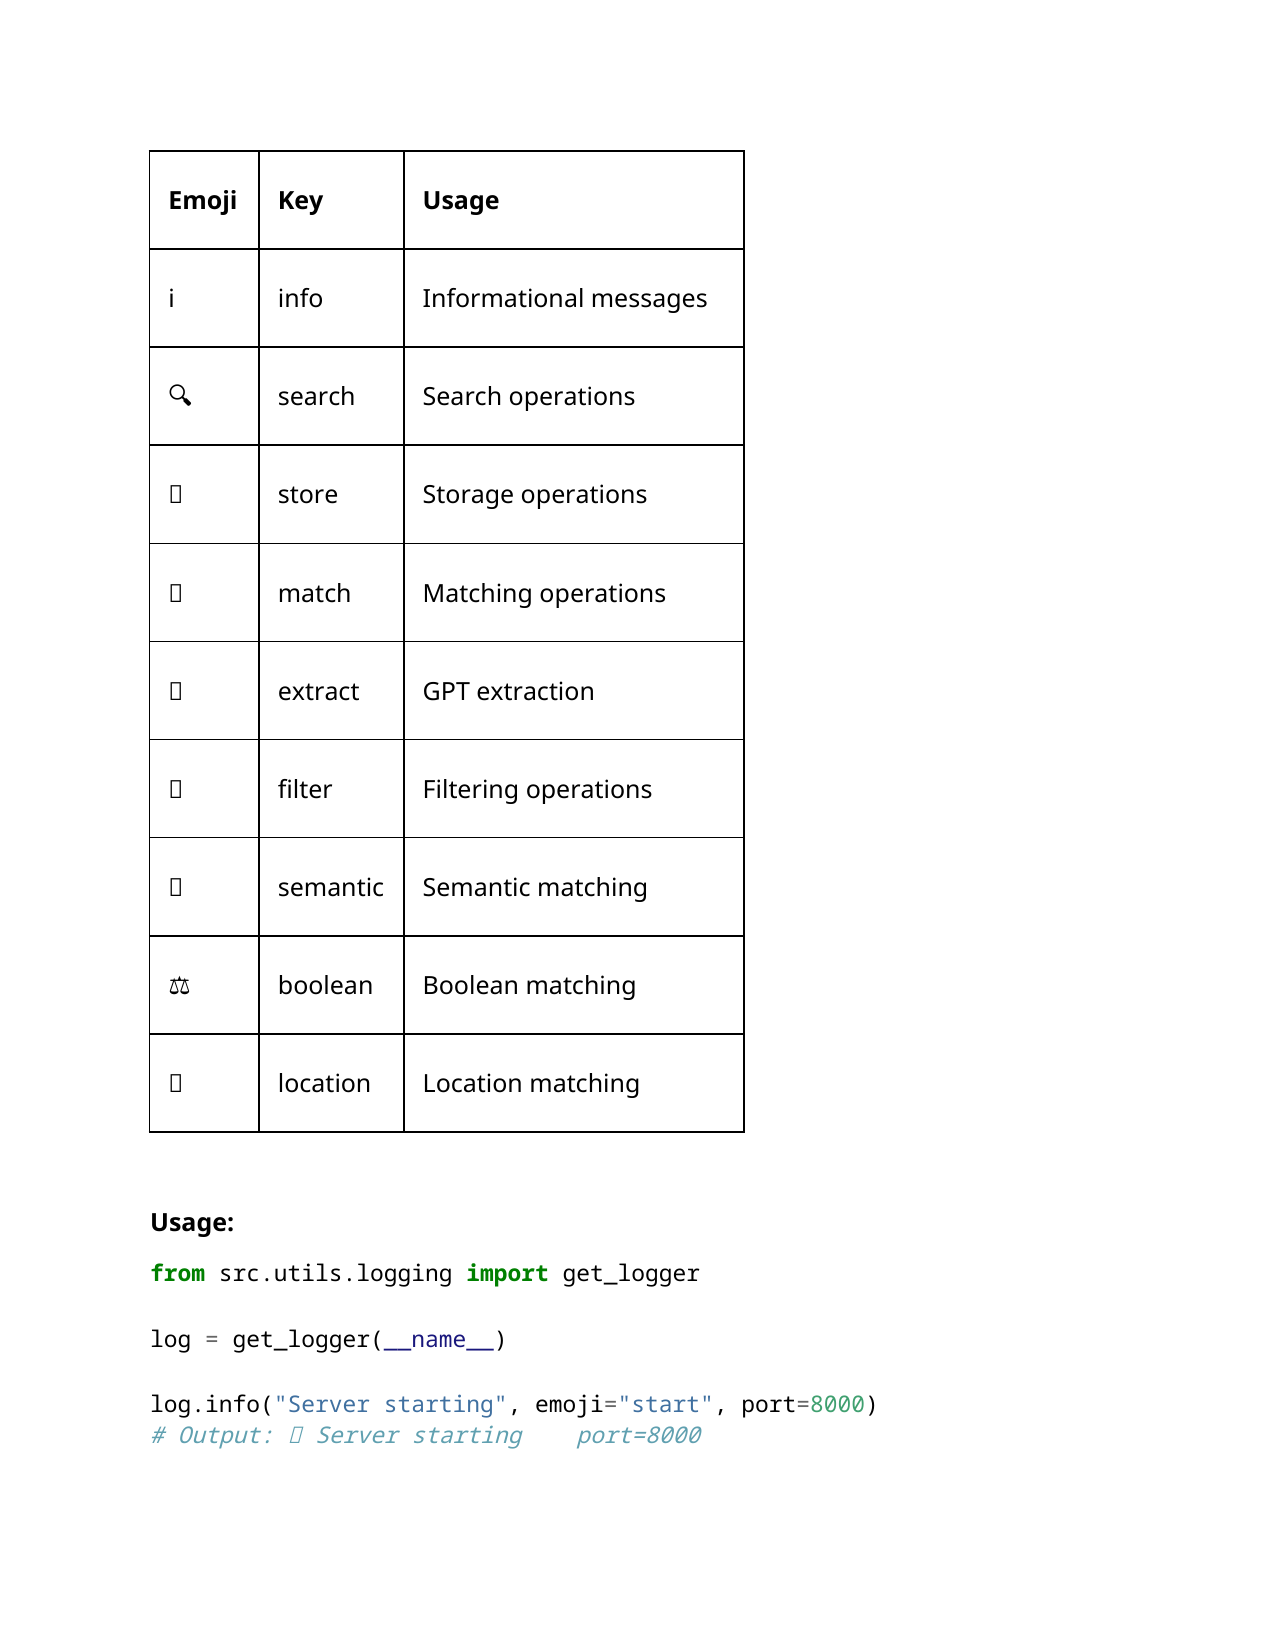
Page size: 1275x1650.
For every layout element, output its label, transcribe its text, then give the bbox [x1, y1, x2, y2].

table_cell Filtering operations [405, 740, 743, 837]
table_header Key [260, 152, 403, 248]
table_cell ⚖️ [150, 937, 258, 1033]
table_cell Search operations [405, 348, 743, 444]
table_cell Matching operations [405, 544, 743, 641]
table_cell GPT extraction [405, 642, 743, 739]
table_cell filter [260, 740, 403, 837]
table_header Usage [405, 152, 743, 248]
table_cell Location matching [405, 1035, 743, 1131]
table_cell store [260, 446, 403, 542]
table_cell 📍 [150, 1035, 258, 1131]
table_cell Boolean matching [405, 937, 743, 1033]
table_cell search [260, 348, 403, 444]
table_cell Semantic matching [405, 838, 743, 935]
table_cell location [260, 1035, 403, 1131]
table_cell 💾 [150, 446, 258, 542]
table_cell 🎯 [150, 544, 258, 641]
table_cell 🔍 [150, 348, 258, 444]
text Usage: [150, 1204, 1125, 1238]
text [150, 1257, 1125, 1484]
table_cell Informational messages [405, 250, 743, 346]
table_cell 🤖 [150, 642, 258, 739]
table_cell Storage operations [405, 446, 743, 542]
table_header Emoji [150, 152, 258, 248]
table_cell boolean [260, 937, 403, 1033]
table_cell ℹ️ [150, 250, 258, 346]
table_cell match [260, 544, 403, 641]
table_cell info [260, 250, 403, 346]
table_cell 🔎 [150, 740, 258, 837]
table_cell 🧠 [150, 838, 258, 935]
table_cell extract [260, 642, 403, 739]
table_cell semantic [260, 838, 403, 935]
